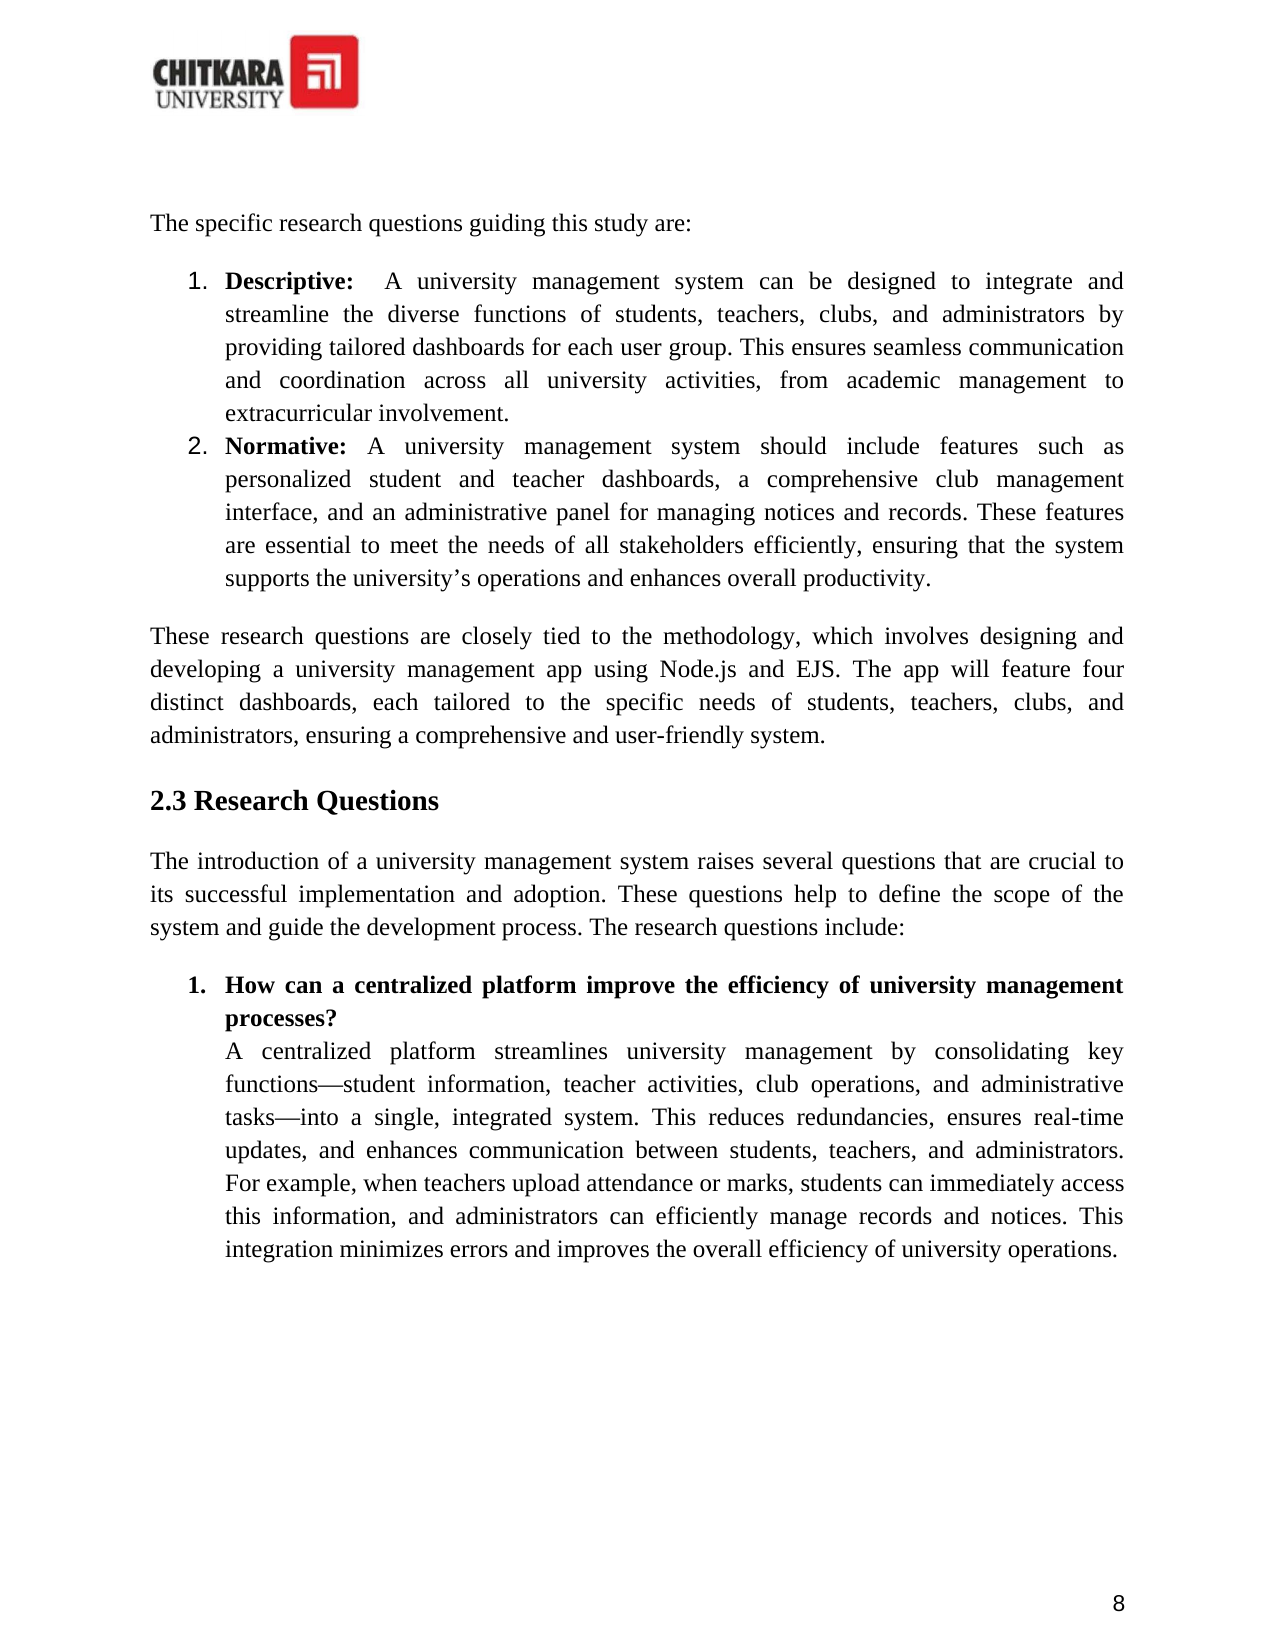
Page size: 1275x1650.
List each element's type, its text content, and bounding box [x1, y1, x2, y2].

text The introduction of a university management system raises several questions that are crucial to its successful implementation and adoption. These questions help to define the scope of the system and guide the development process. The research questions include: [150, 846, 1125, 941]
list Normative: A university management system should include features such as personalized student and teacher dashboards, a comprehensive club management interface, and an administrative panel for managing notices and records. These features are essential to meet the needs of all stakeholders efficiently, ensuring that the system supports the university’s operations and enhances overall productivity. [187, 431, 1125, 592]
list How can a centralized platform improve the efficiency of university management processes? [187, 970, 1125, 1032]
list Descriptive: A university management system can be designed to integrate and streamline the diverse functions of students, teachers, clubs, and administrators by providing tailored dashboards for each user group. This ensures seamless communication and coordination across all university activities, from academic management to extracurricular involvement. [187, 266, 1125, 427]
subtitle 2.3 Research Questions [150, 783, 1125, 816]
text These research questions are closely tied to the methodology, which involves designing and developing a university management app using Node.js and EJS. The app will feature four distinct dashboards, each tailored to the specific needs of students, teachers, clubs, and administrators, ensuring a comprehensive and user-friendly system. [150, 621, 1125, 749]
text A centralized platform streamlines university management by consolidating key functions—student information, teacher activities, club operations, and administrative tasks—into a single, integrated system. This reduces redundancies, ensures real-time updates, and enhances communication between students, teachers, and administrators. For example, when teachers upload attendance or marks, students can immediately access this information, and administrators can efficiently manage records and notices. This integration minimizes errors and improves the overall efficiency of university operations. [225, 1036, 1125, 1263]
text The specific research questions guiding this study are: [150, 208, 1125, 237]
picture [150, 30, 366, 116]
